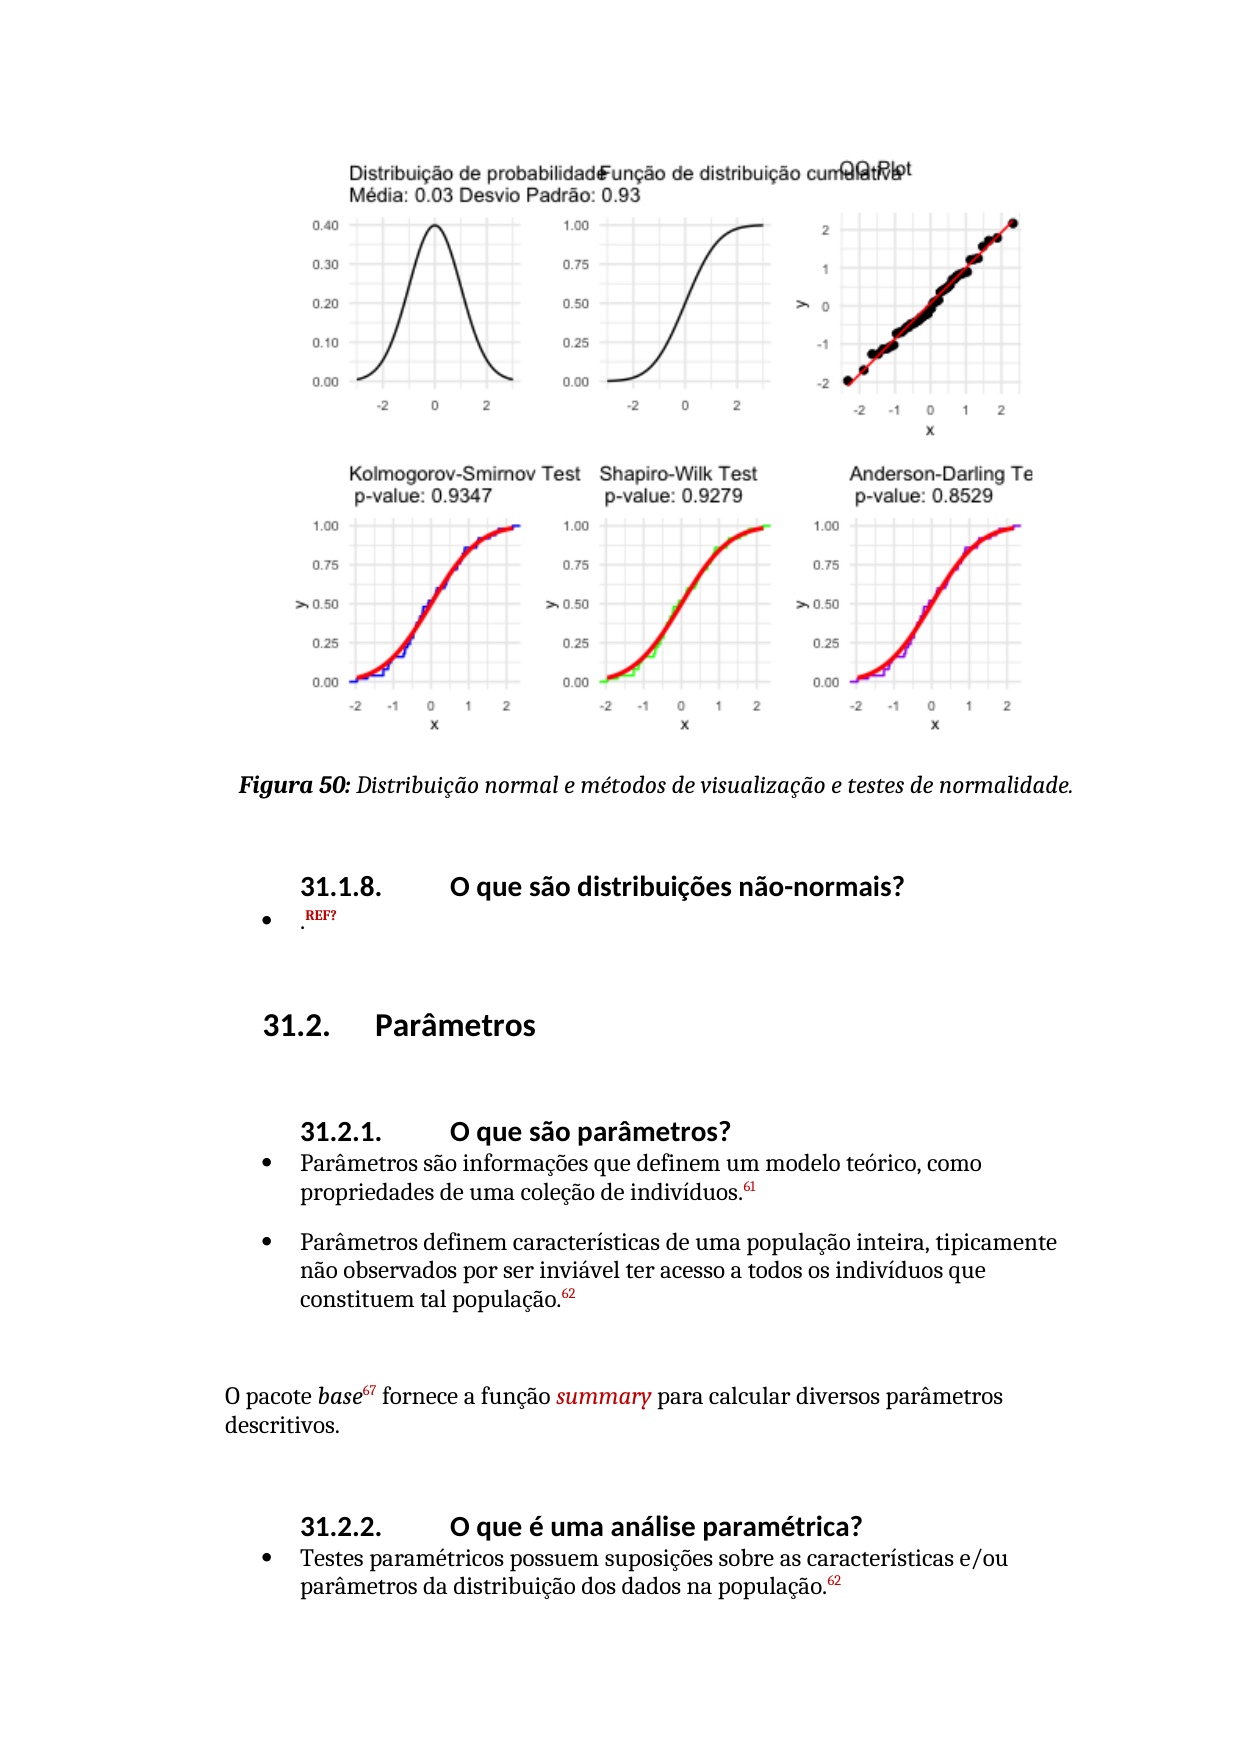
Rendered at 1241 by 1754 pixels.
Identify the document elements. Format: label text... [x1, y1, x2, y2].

list Testes paramétricos possuem suposições sobre as características e/ou parâmetros da distribuição dos dados na população.62 [262, 1543, 1090, 1601]
list Parâmetros são informações que definem um modelo teórico, como propriedades de uma coleção de indivíduos.61 [262, 1149, 1090, 1207]
list .REF? [262, 907, 1090, 936]
text O pacote base67 fornece a função summary para calcular diversos parâmetros descritivos. [225, 1382, 1090, 1439]
subtitle O que são parâmetros? [300, 1113, 1090, 1149]
subtitle O que são distribuições não-normais? [300, 868, 1090, 903]
text Figura : Distribuição normal e métodos de visualização e testes de normalidade. [225, 771, 1090, 799]
list Parâmetros definem características de uma população inteira, tipicamente não observados por ser inviável ter acesso a todos os indivíduos que constituem tal população.62 [262, 1227, 1090, 1314]
picture [282, 150, 1033, 750]
subtitle O que é uma análise paramétrica? [300, 1508, 1090, 1543]
subtitle Parâmetros [262, 1004, 1090, 1045]
